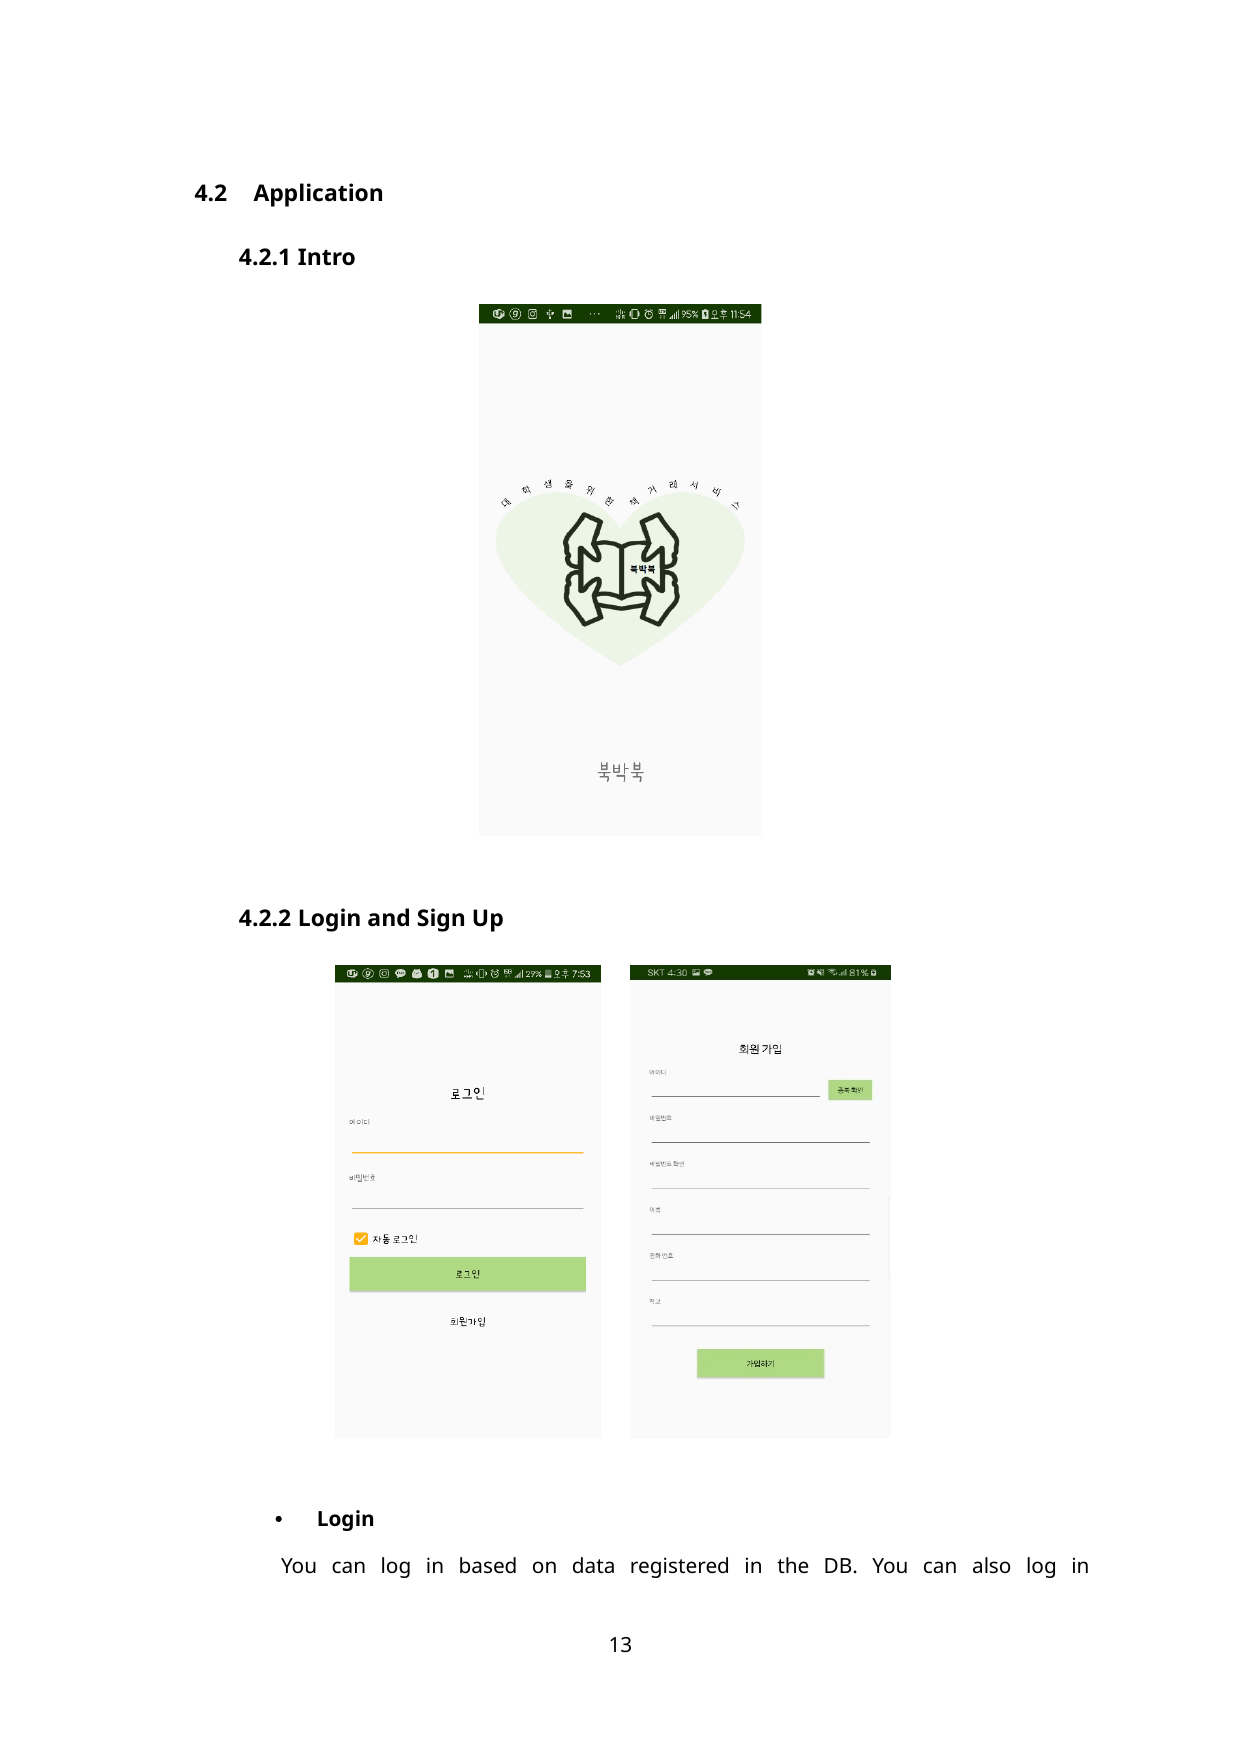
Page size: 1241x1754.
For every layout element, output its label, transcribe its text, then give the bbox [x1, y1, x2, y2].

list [233, 1551, 1090, 1580]
picture [479, 304, 762, 836]
list Login [275, 1504, 1090, 1532]
picture [335, 965, 601, 1438]
subtitle Intro [239, 241, 1090, 272]
subtitle Application [194, 177, 1090, 208]
subtitle Login and Sign Up [239, 902, 1090, 933]
picture [630, 965, 891, 1438]
